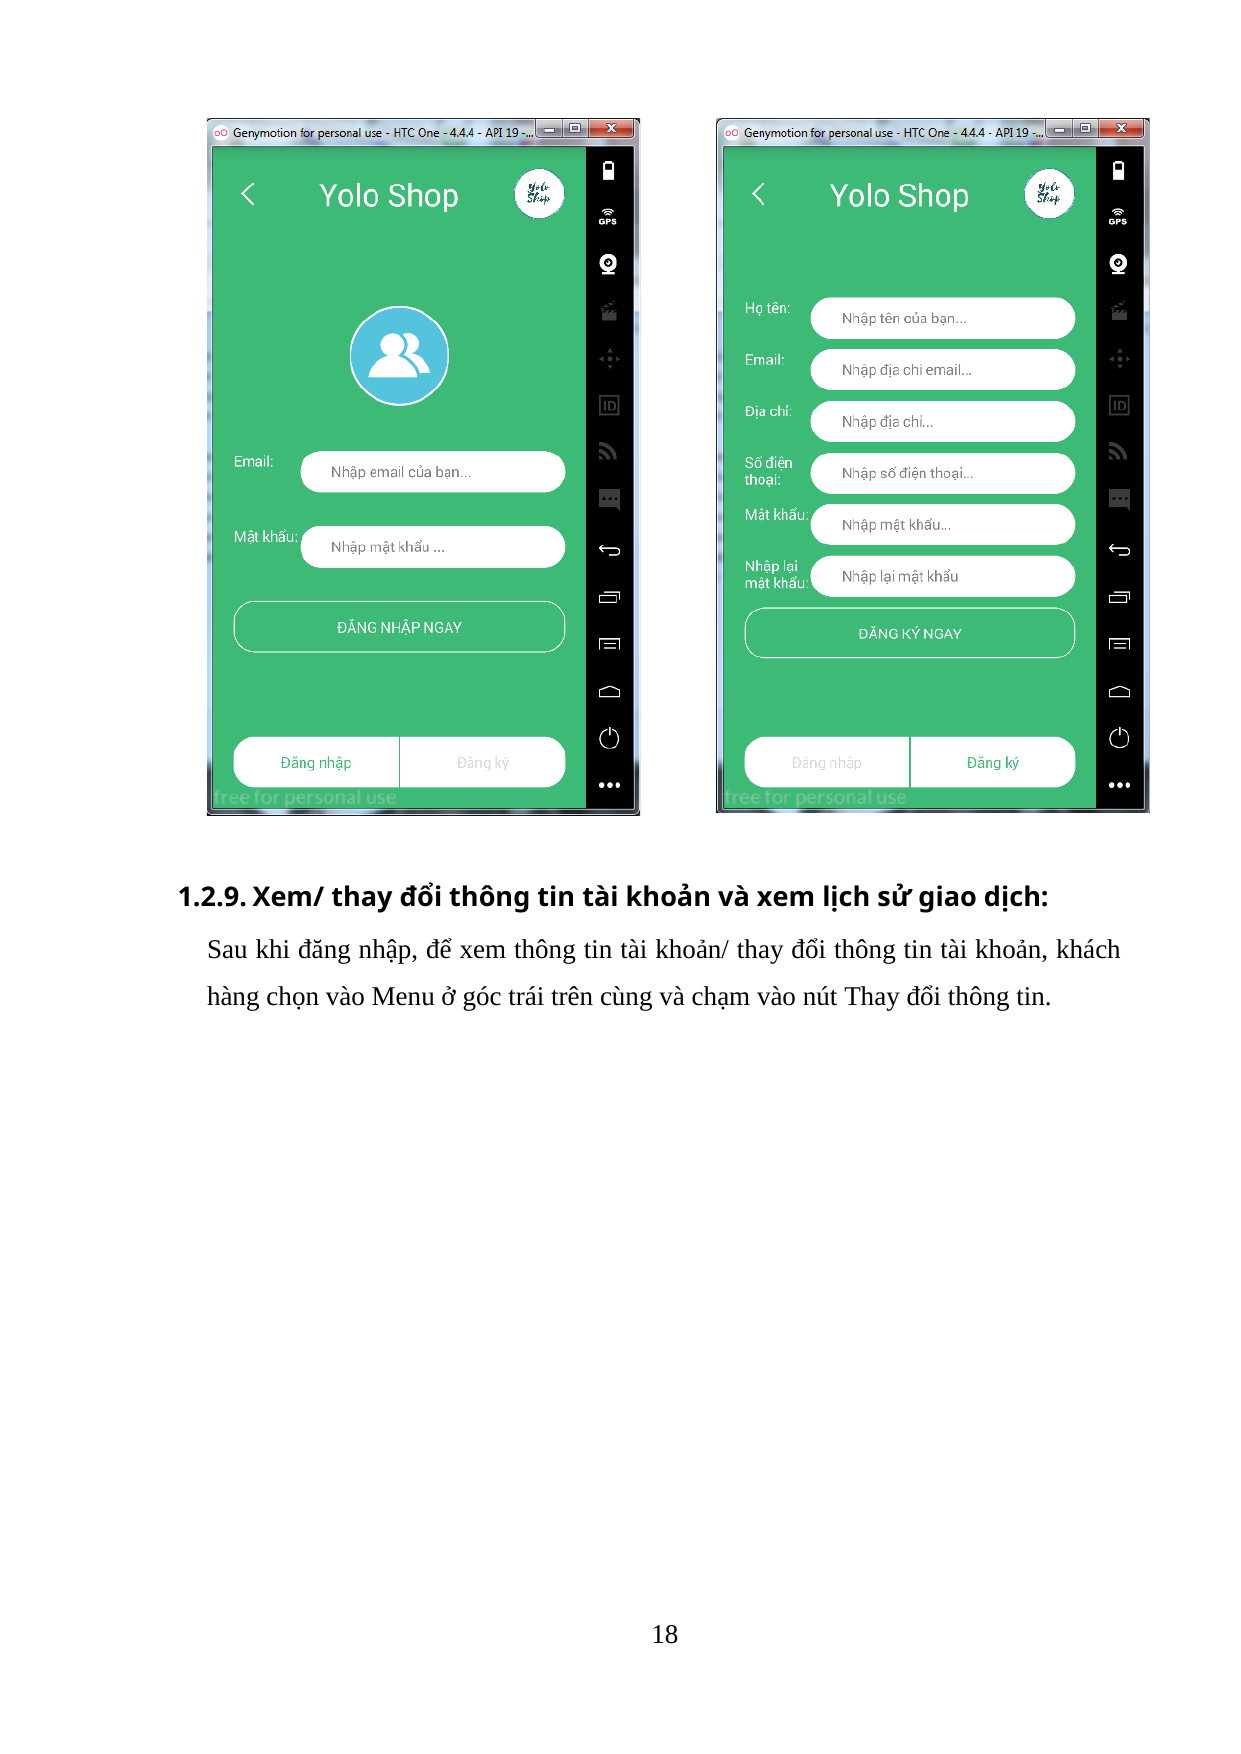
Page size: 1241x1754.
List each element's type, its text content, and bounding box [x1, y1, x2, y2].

list Sau khi đăng nhập, để xem thông tin tài khoản/ thay đổi thông tin tài khoản, khách hàng chọn vào Menu ở góc trái trên cùng và chạm vào nút Thay đổi thông tin. [207, 933, 1122, 1011]
subtitle Xem/ thay đổi thông tin tài khoản và xem lịch sử giao dịch: [177, 878, 1122, 915]
picture [206, 118, 641, 816]
picture [716, 118, 1150, 813]
